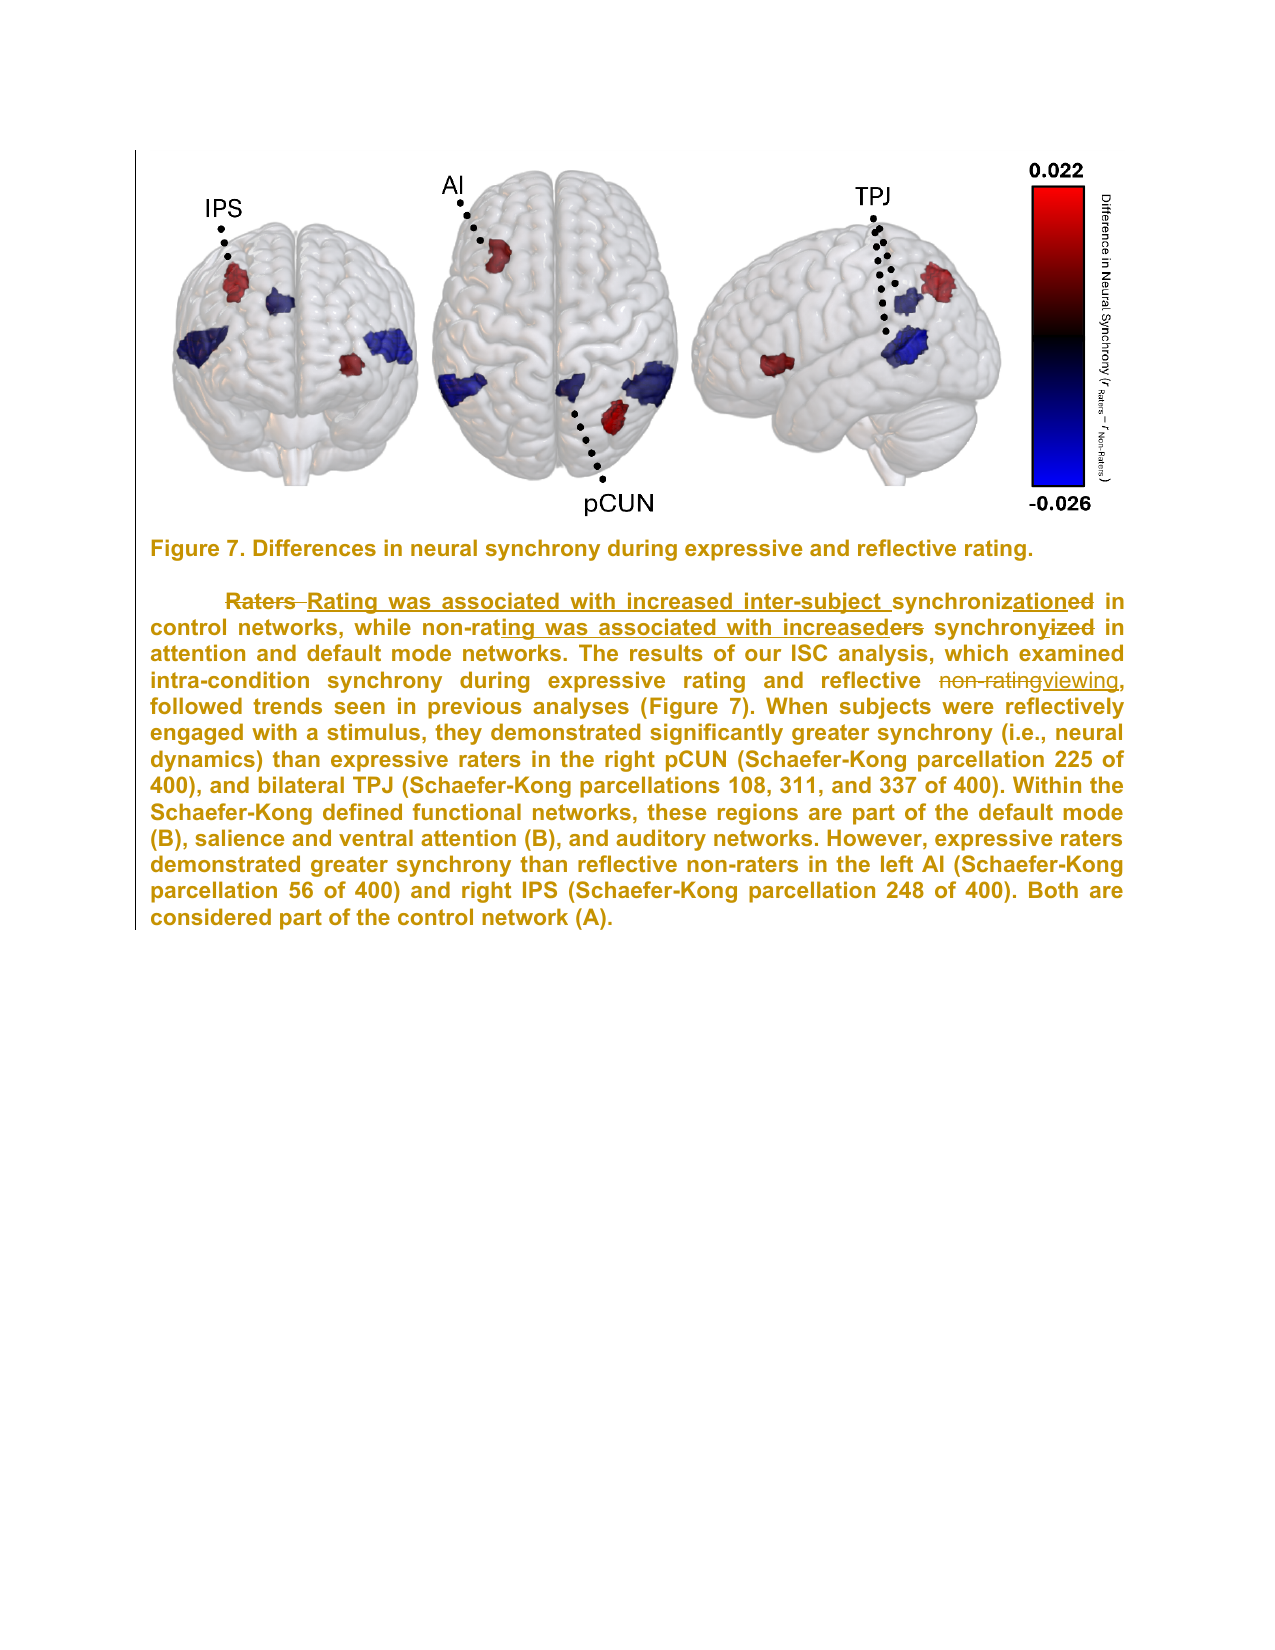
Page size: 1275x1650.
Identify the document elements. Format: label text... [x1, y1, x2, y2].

text Figure 7. Differences in neural synchrony during expressive and reflective rating. [150, 535, 1125, 561]
text synchroniz in control networks, while non-rat synchron in attention and default mode networks. The results of our ISC analysis, which examined intra-condition synchrony during expressive rating and reflective , followed trends seen in previous analyses (Figure 7). When subjects were reflectively engaged with a stimulus, they demonstrated significantly greater synchrony (i.e., neural dynamics) than expressive raters in the right pCUN (Schaefer-Kong parcellation 225 of 400), and bilateral TPJ (Schaefer-Kong parcellations 108, 311, and 337 of 400). Within the Schaefer-Kong defined functional networks, these regions are part of the default mode (B), salience and ventral attention (B), and auditory networks. However, expressive raters demonstrated greater synchrony than reflective non-raters in the left AI (Schaefer-Kong parcellation 56 of 400) and right IPS (Schaefer-Kong parcellation 248 of 400). Both are considered part of the control network (A). [150, 588, 1125, 930]
picture [150, 150, 1125, 535]
